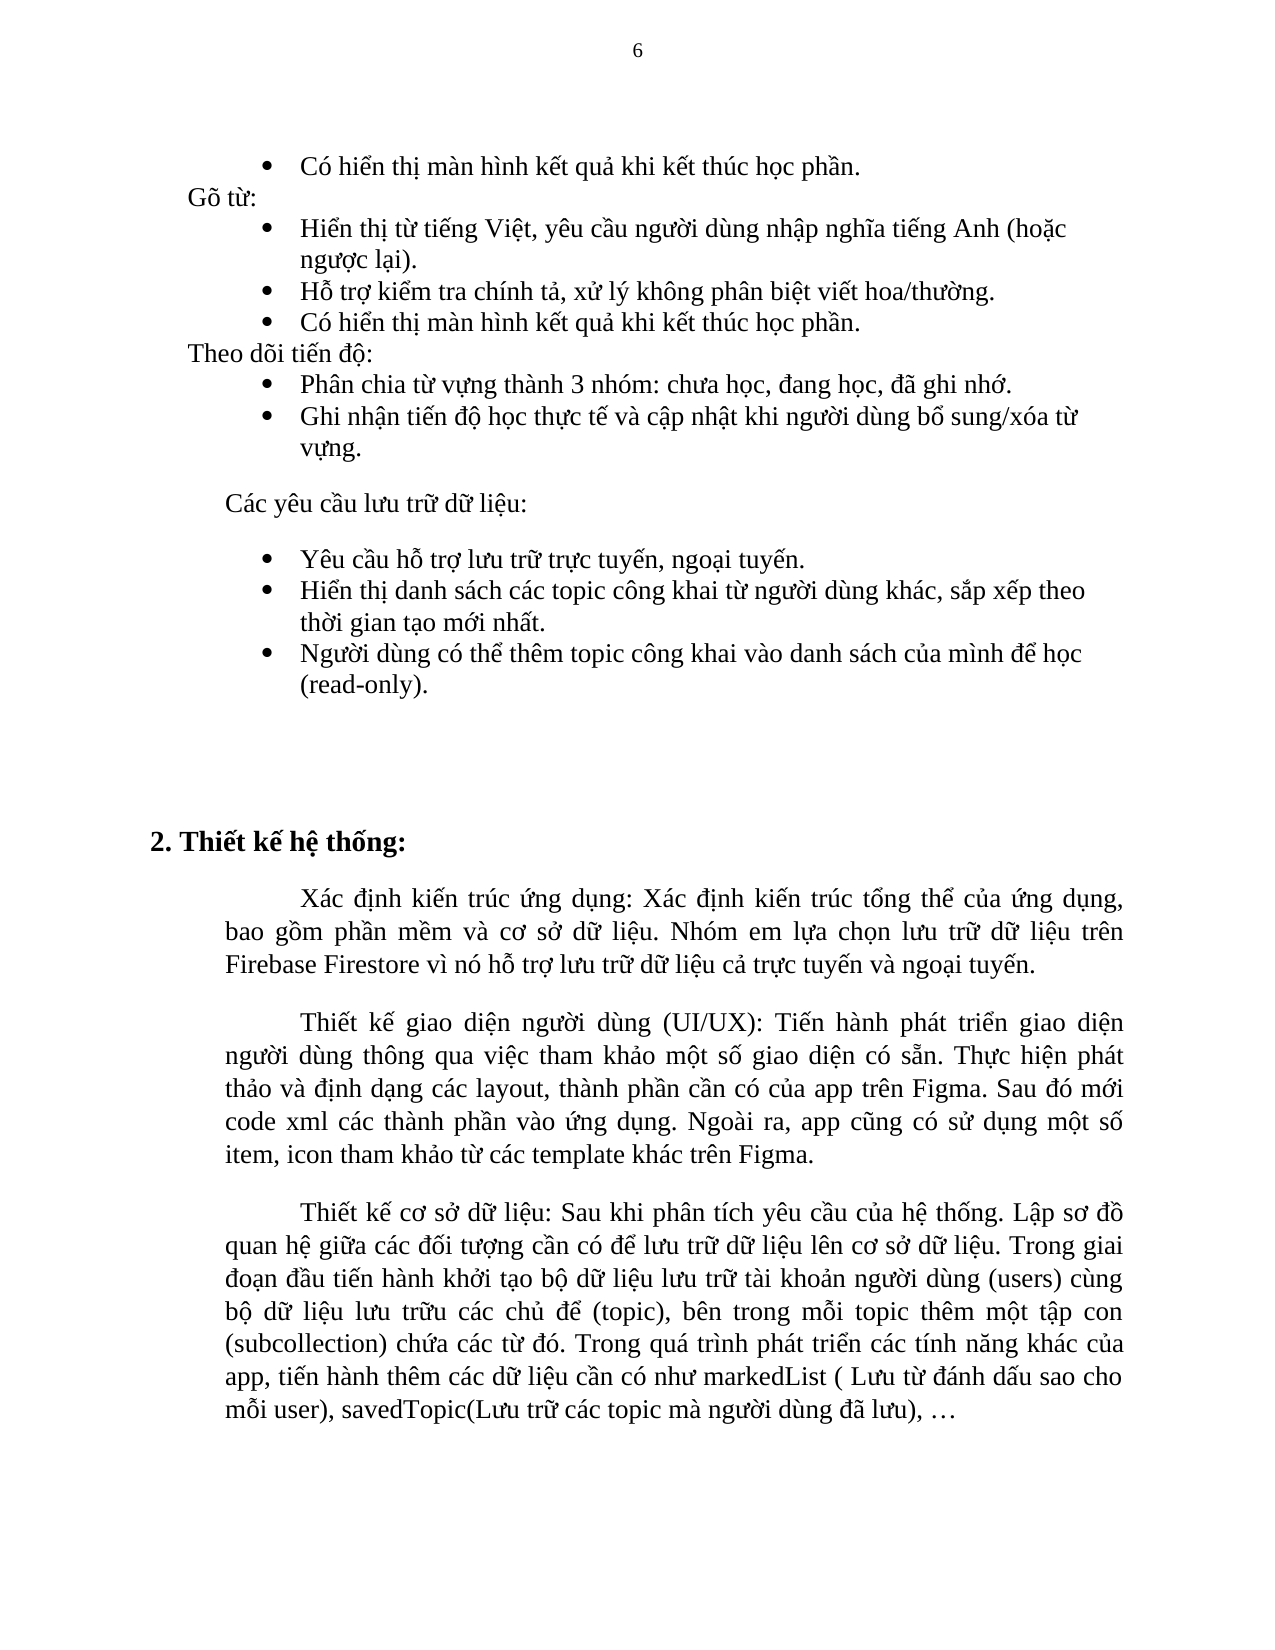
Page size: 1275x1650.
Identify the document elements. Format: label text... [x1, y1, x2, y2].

list Hỗ trợ kiểm tra chính tả, xử lý không phân biệt viết hoa/thường. [262, 275, 1125, 306]
list Yêu cầu hỗ trợ lưu trữ trực tuyến, ngoại tuyến. [262, 543, 1125, 574]
list Hiển thị từ tiếng Việt, yêu cầu người dùng nhập nghĩa tiếng Anh (hoặc ngược lại). [262, 212, 1125, 275]
list Phân chia từ vựng thành 3 nhóm: chưa học, đang học, đã ghi nhớ. [262, 368, 1125, 400]
list Hiển thị danh sách các topic công khai từ người dùng khác, sắp xếp theo thời gian tạo mới nhất. [262, 574, 1125, 637]
text Thiết kế cơ sở dữ liệu: Sau khi phân tích yêu cầu của hệ thống. Lập sơ đồ quan hệ giữa các đối tượng cần có để lưu trữ dữ liệu lên cơ sở dữ liệu. Trong giai đoạn đầu tiến hành khởi tạo bộ dữ liệu lưu trữ tài khoản người dùng (users) cùng bộ dữ liệu lưu trữu các chủ để (topic), bên trong mỗi topic thêm một tập con (subcollection) chứa các từ đó. Trong quá trình phát triển các tính năng khác của app, tiến hành thêm các dữ liệu cần có như markedList ( Lưu từ đánh dấu sao cho mỗi user), savedTopic(Lưu trữ các topic mà người dùng đã lưu), … [225, 1196, 1125, 1424]
text Xác định kiến trúc ứng dụng: Xác định kiến trúc tổng thể của ứng dụng, bao gồm phần mềm và cơ sở dữ liệu. Nhóm em lựa chọn lưu trữ dữ liệu trên Firebase Firestore vì nó hỗ trợ lưu trữ dữ liệu cả trực tuyến và ngoại tuyến. [225, 883, 1125, 979]
list Ghi nhận tiến độ học thực tế và cập nhật khi người dùng bổ sung/xóa từ vựng. [262, 400, 1125, 462]
text Thiết kế giao diện người dùng (UI/UX): Tiến hành phát triển giao diện người dùng thông qua việc tham khảo một số giao diện có sẵn. Thực hiện phát thảo và định dạng các layout, thành phần cần có của app trên Figma. Sau đó mới code xml các thành phần vào ứng dụng. Ngoài ra, app cũng có sử dụng một số item, icon tham khảo từ các template khác trên Figma. [225, 1006, 1125, 1169]
list Có hiển thị màn hình kết quả khi kết thúc học phần. [262, 150, 1125, 181]
subtitle 2. Thiết kế hệ thống: [150, 824, 1125, 858]
text Các yêu cầu lưu trữ dữ liệu: [150, 487, 1125, 518]
text Theo dõi tiến độ: [187, 337, 1125, 368]
list Người dùng có thể thêm topic công khai vào danh sách của mình để học (read-only). [262, 637, 1125, 699]
list Có hiển thị màn hình kết quả khi kết thúc học phần. [262, 306, 1125, 337]
text Gõ từ: [187, 181, 1125, 212]
